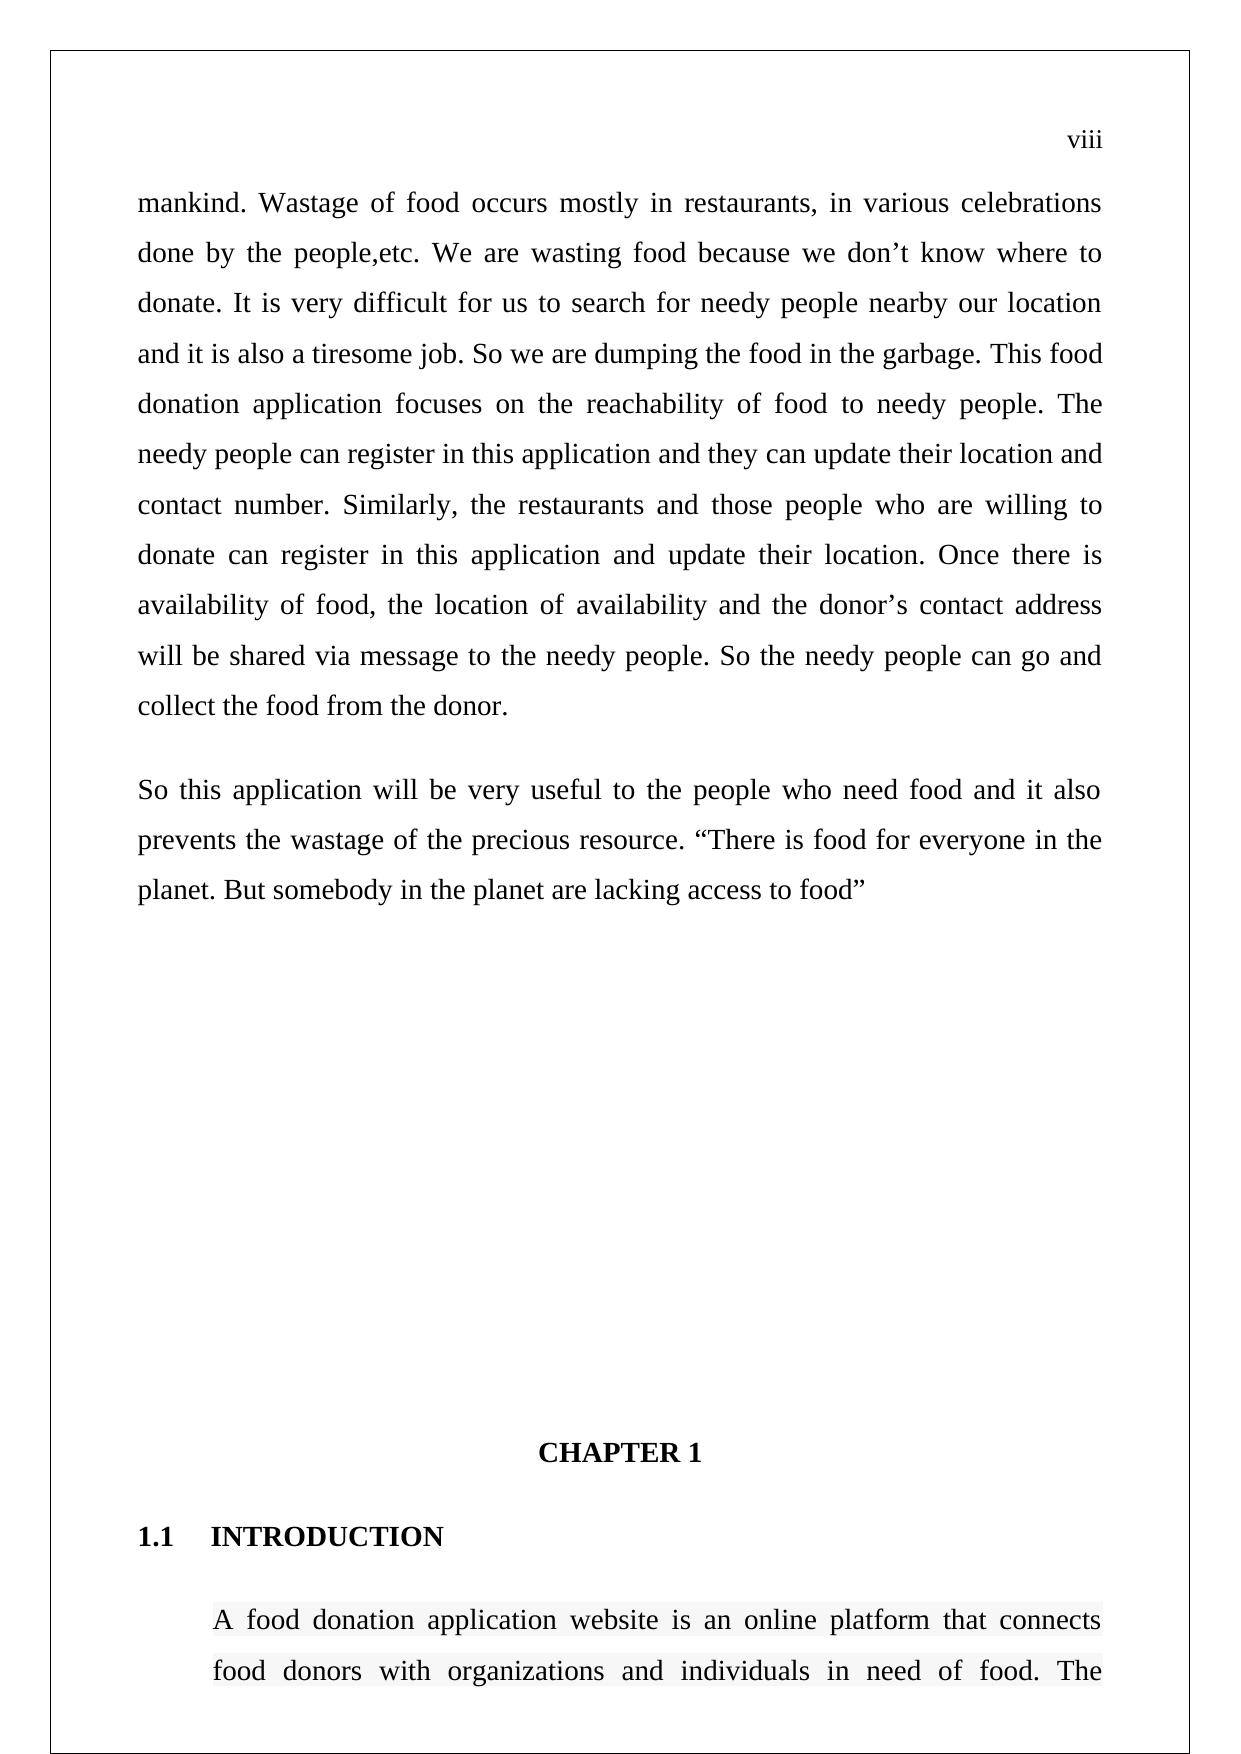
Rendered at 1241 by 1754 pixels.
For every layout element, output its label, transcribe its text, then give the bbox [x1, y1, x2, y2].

text CHAPTER 1 [137, 1435, 1103, 1468]
text So this application will be very useful to the people who need food and it also prevents the wastage of the precious resource. “There is food for everyone in the planet. But somebody in the planet are lacking access to food” [137, 772, 1103, 906]
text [212, 1629, 1103, 1686]
text 1.1 INTRODUCTION [137, 1519, 1103, 1552]
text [137, 185, 1103, 722]
